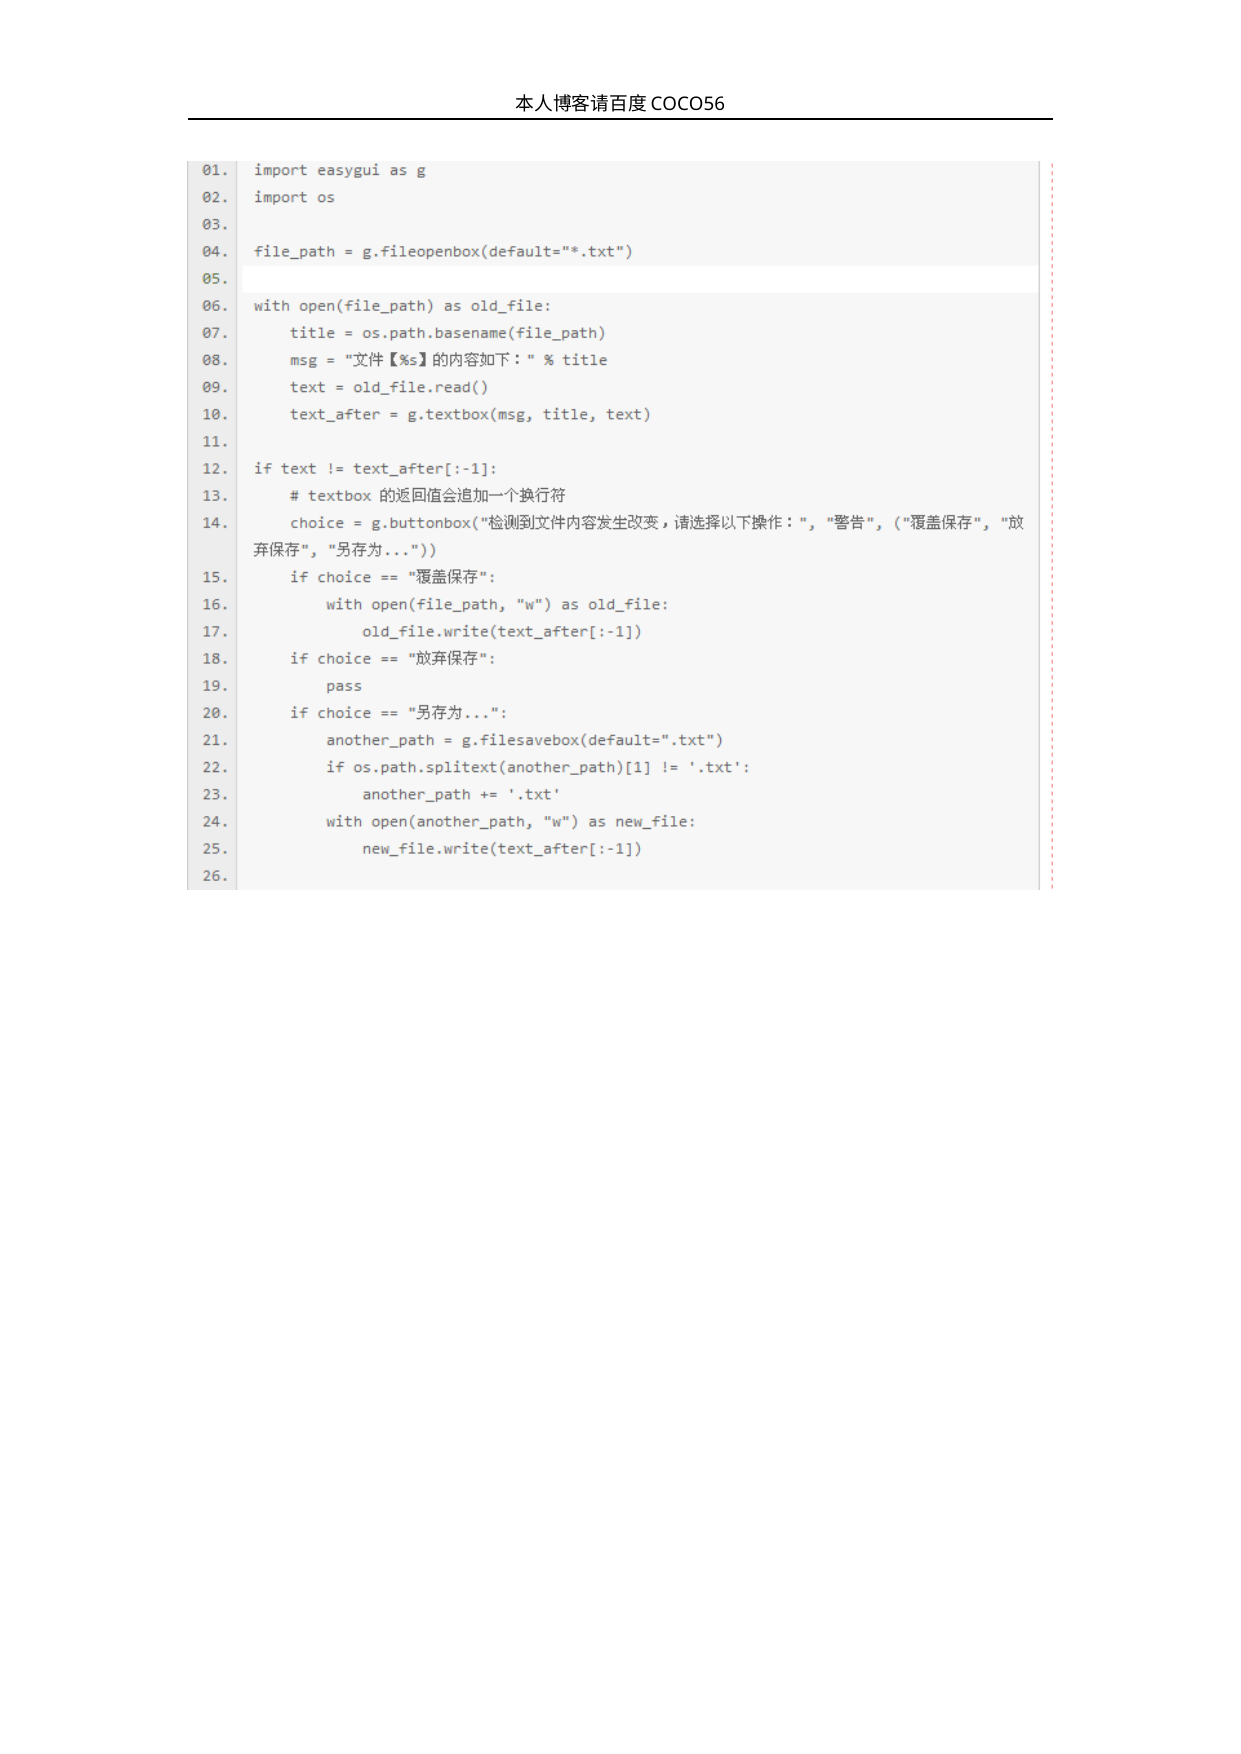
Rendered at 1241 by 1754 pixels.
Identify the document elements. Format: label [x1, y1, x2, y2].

picture [187, 161, 1053, 890]
